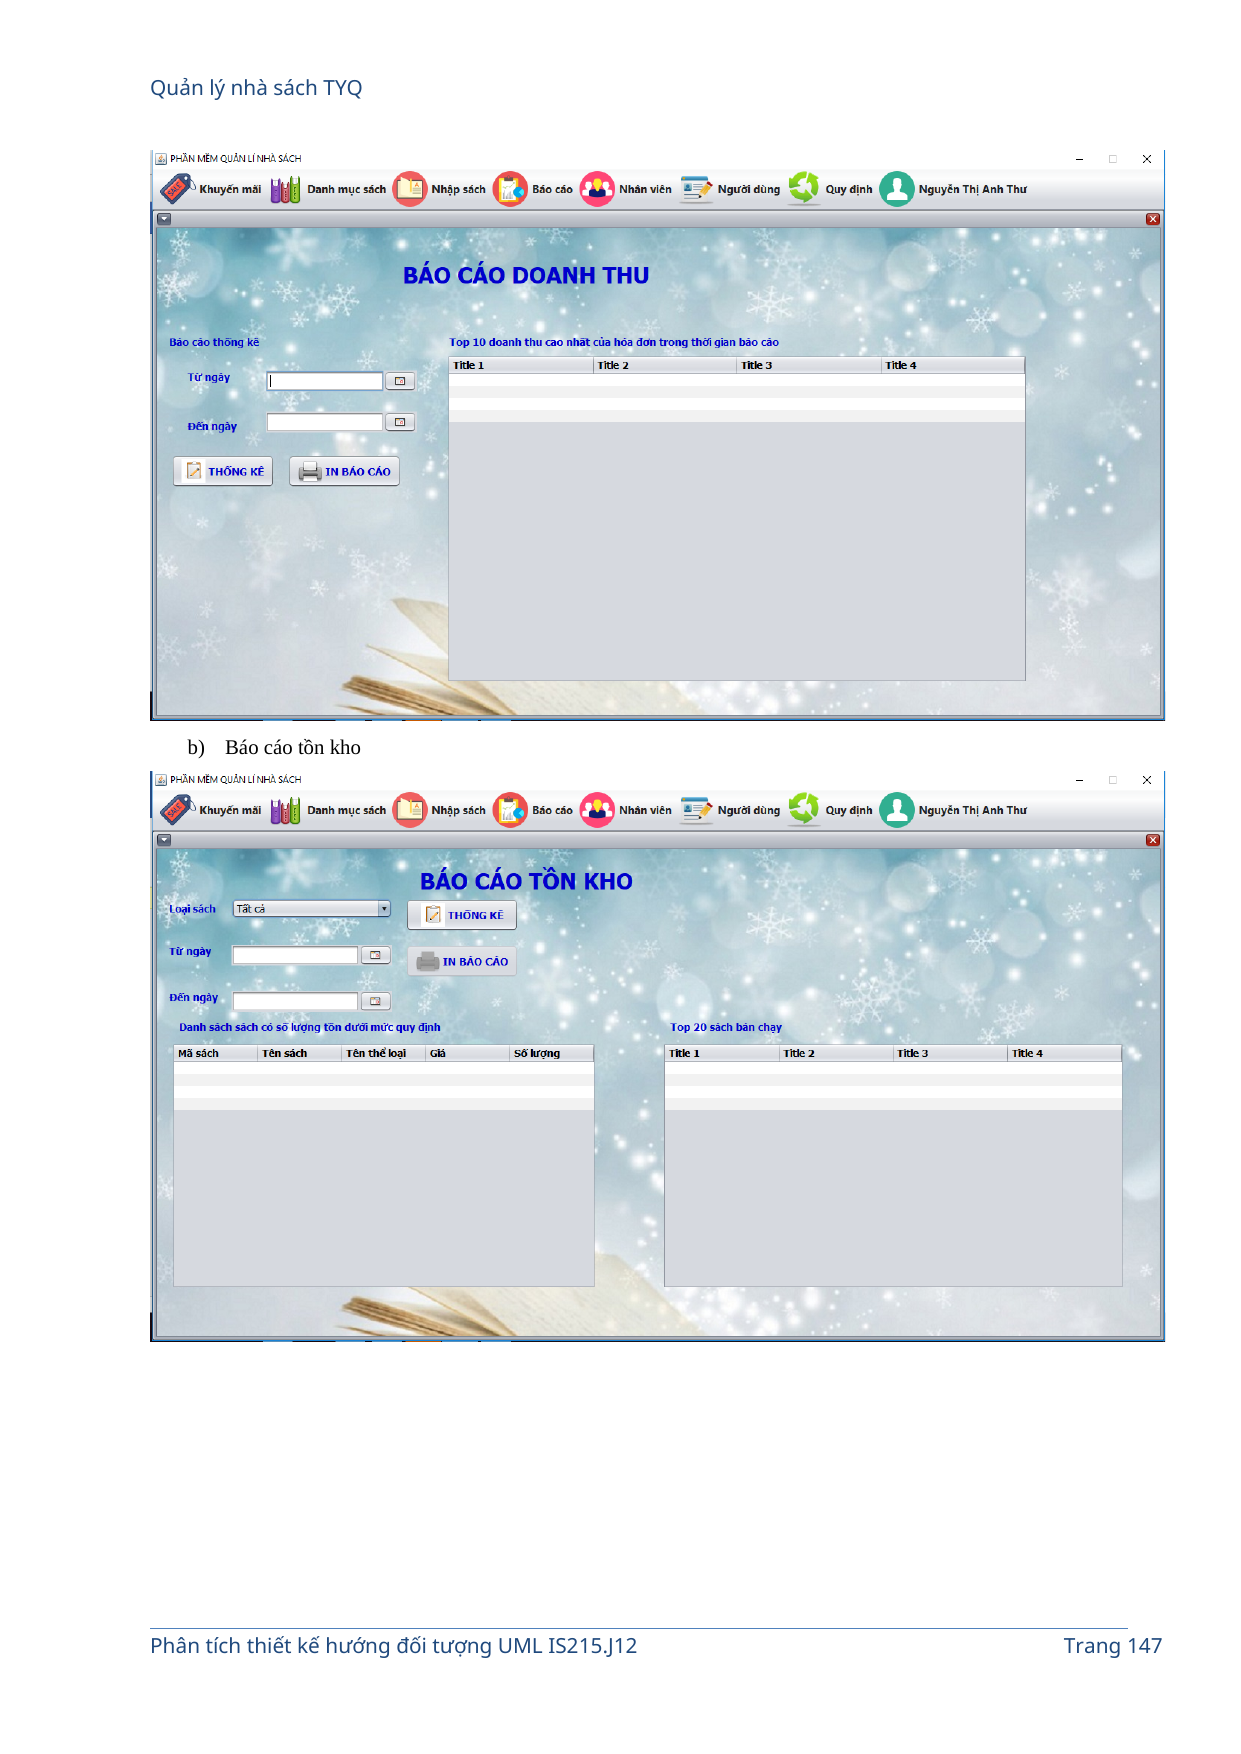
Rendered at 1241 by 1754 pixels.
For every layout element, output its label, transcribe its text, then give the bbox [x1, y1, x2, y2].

picture [150, 771, 1166, 1342]
picture [150, 150, 1166, 721]
list Báo cáo tồn kho [187, 735, 1128, 759]
